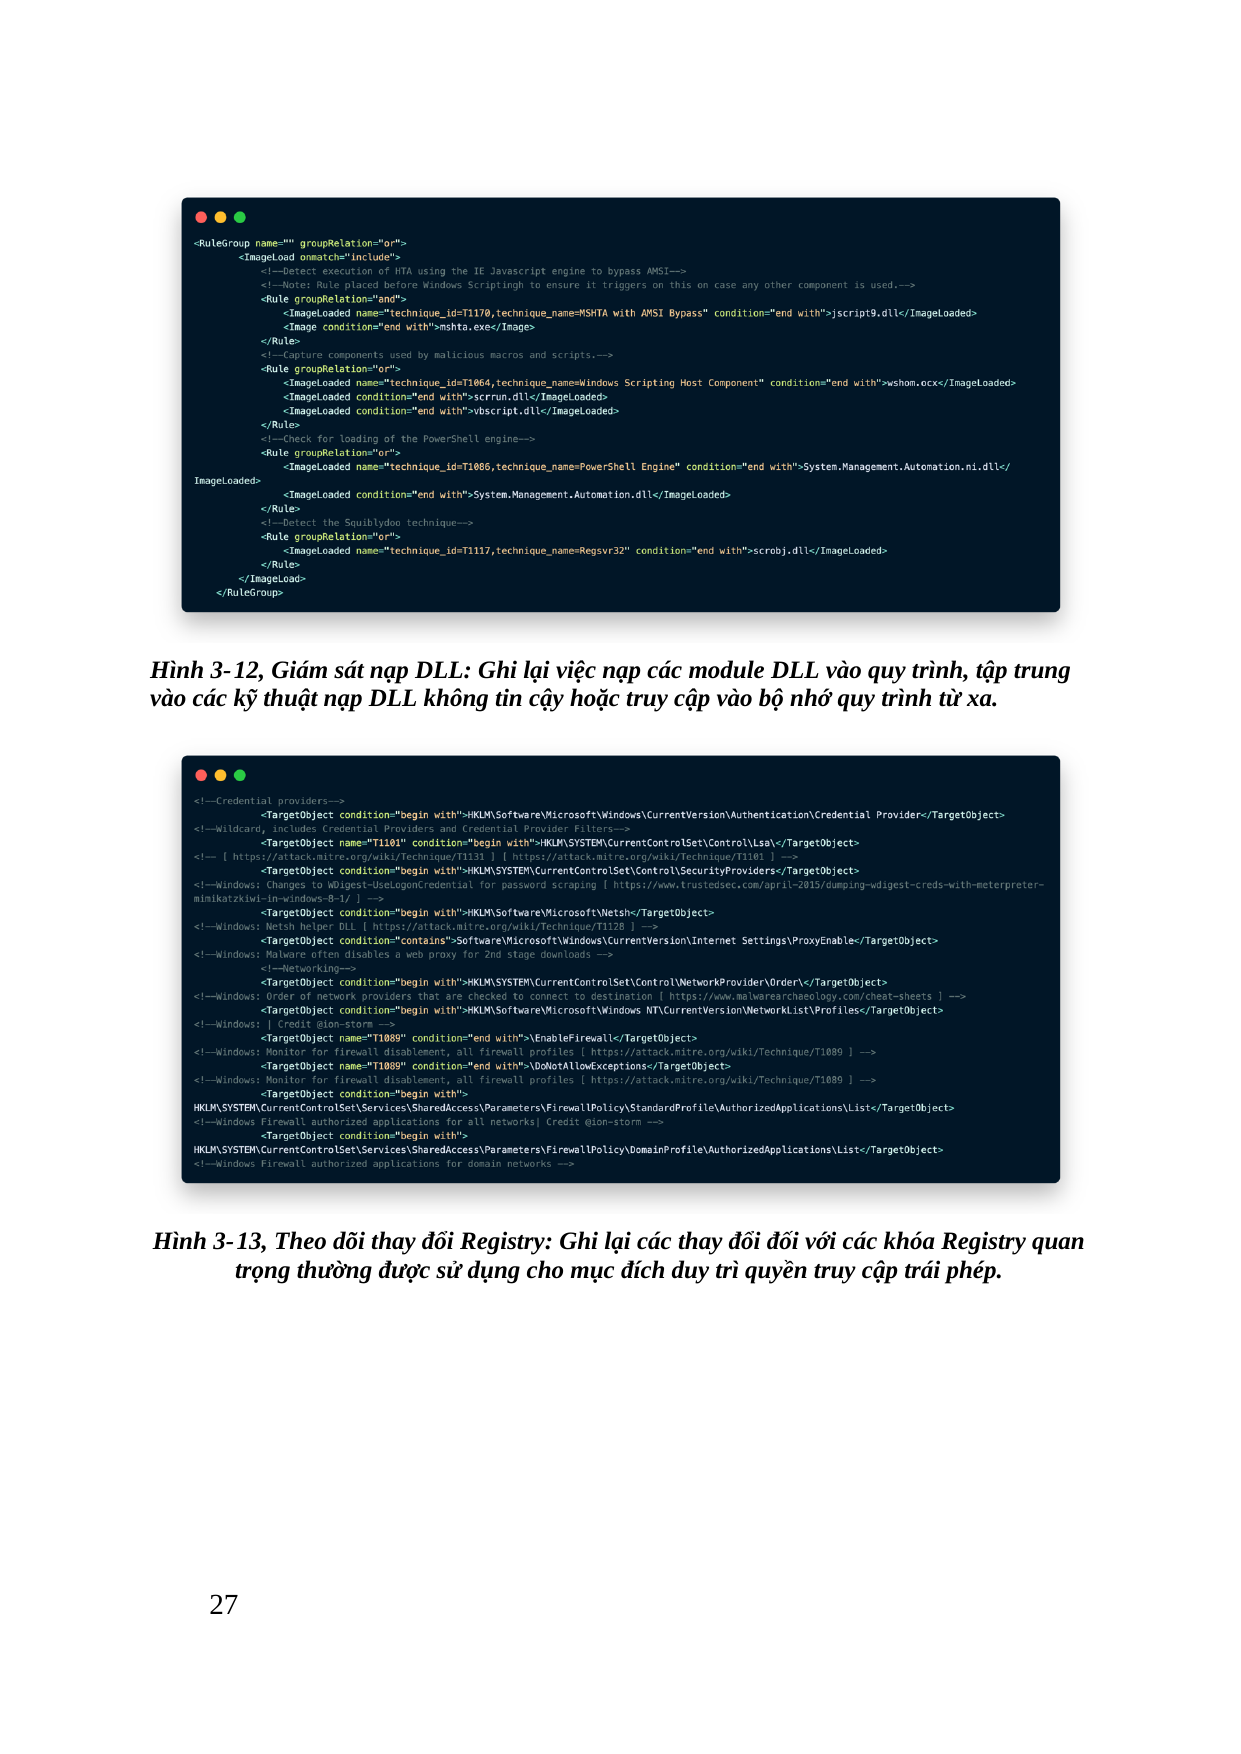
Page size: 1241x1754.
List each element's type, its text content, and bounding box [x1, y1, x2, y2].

picture [150, 167, 1091, 643]
picture [150, 724, 1091, 1214]
